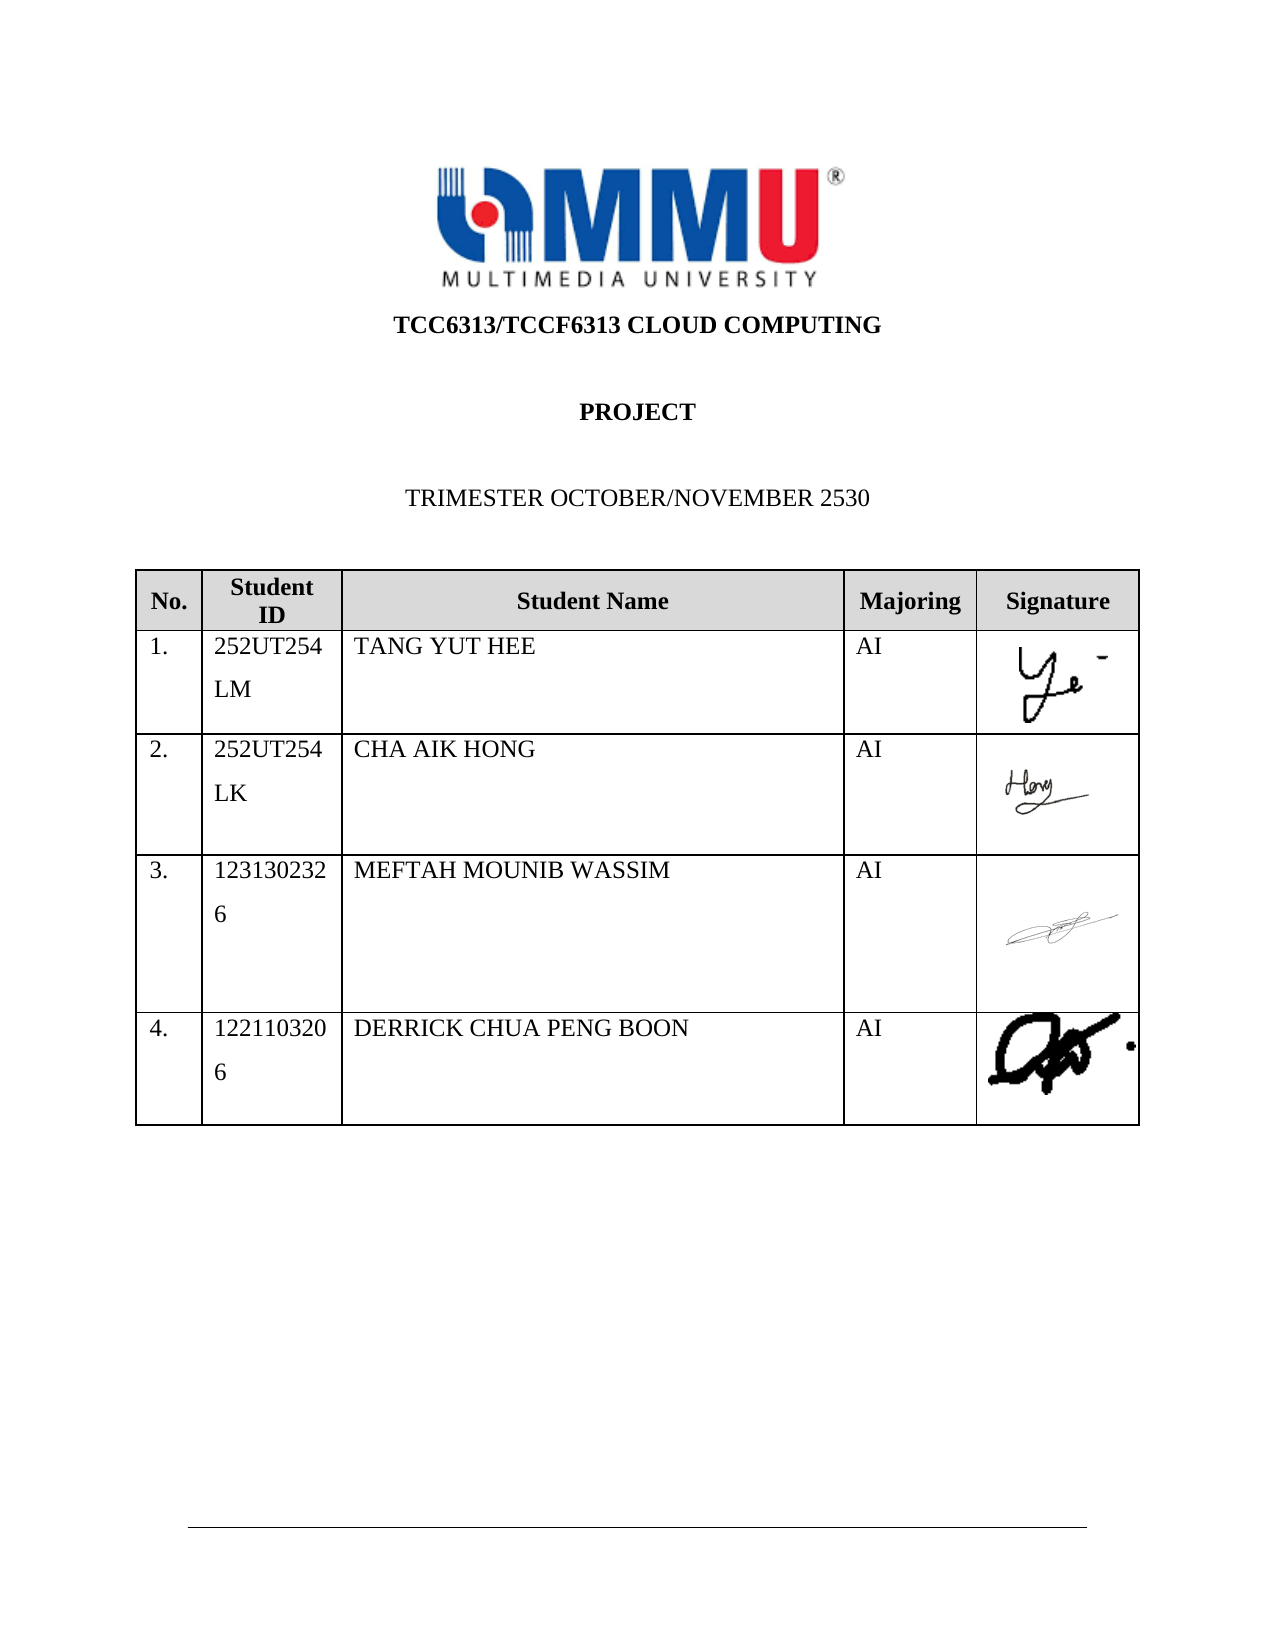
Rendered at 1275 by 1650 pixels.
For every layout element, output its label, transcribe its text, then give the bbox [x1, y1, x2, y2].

table_cell [977, 1013, 1138, 1124]
table_header Student Name [343, 571, 843, 630]
picture [1019, 647, 1108, 723]
table_cell MEFTAH MOUNIB WASSIM [343, 856, 843, 1012]
table_cell TANG YUT HEE [343, 631, 843, 733]
table_header No. [137, 571, 201, 630]
table_cell DERRICK CHUA PENG BOON [343, 1013, 843, 1124]
picture [408, 150, 867, 307]
table_cell [137, 1013, 201, 1124]
table_cell [977, 631, 1138, 733]
table_cell 1231302326 [203, 856, 341, 1012]
picture [988, 734, 1109, 825]
table_cell CHA AIK HONG [343, 735, 843, 854]
table_header Student ID [203, 571, 341, 630]
table_cell 1221103206 [203, 1013, 341, 1124]
table_header Majoring [845, 571, 976, 630]
table_header Signature [977, 571, 1138, 630]
table_cell [137, 735, 201, 854]
table_cell AI [845, 1013, 976, 1124]
picture [988, 1013, 1136, 1095]
table_cell 252UT254LM [203, 631, 341, 733]
table_cell AI [845, 735, 976, 854]
table_cell [137, 631, 201, 733]
picture [988, 855, 1138, 994]
table_cell AI [845, 856, 976, 1012]
table_cell [137, 856, 201, 1012]
table_cell AI [845, 631, 976, 733]
text PROJECT [187, 397, 1087, 426]
text TCC6313/TCCF6313 CLOUD COMPUTING [187, 311, 1087, 339]
table_cell 252UT254LK [203, 735, 341, 854]
table_cell [977, 856, 1138, 1012]
table_cell [977, 735, 1138, 854]
text TRIMESTER OCTOBER/NOVEMBER 2530 [187, 483, 1087, 512]
